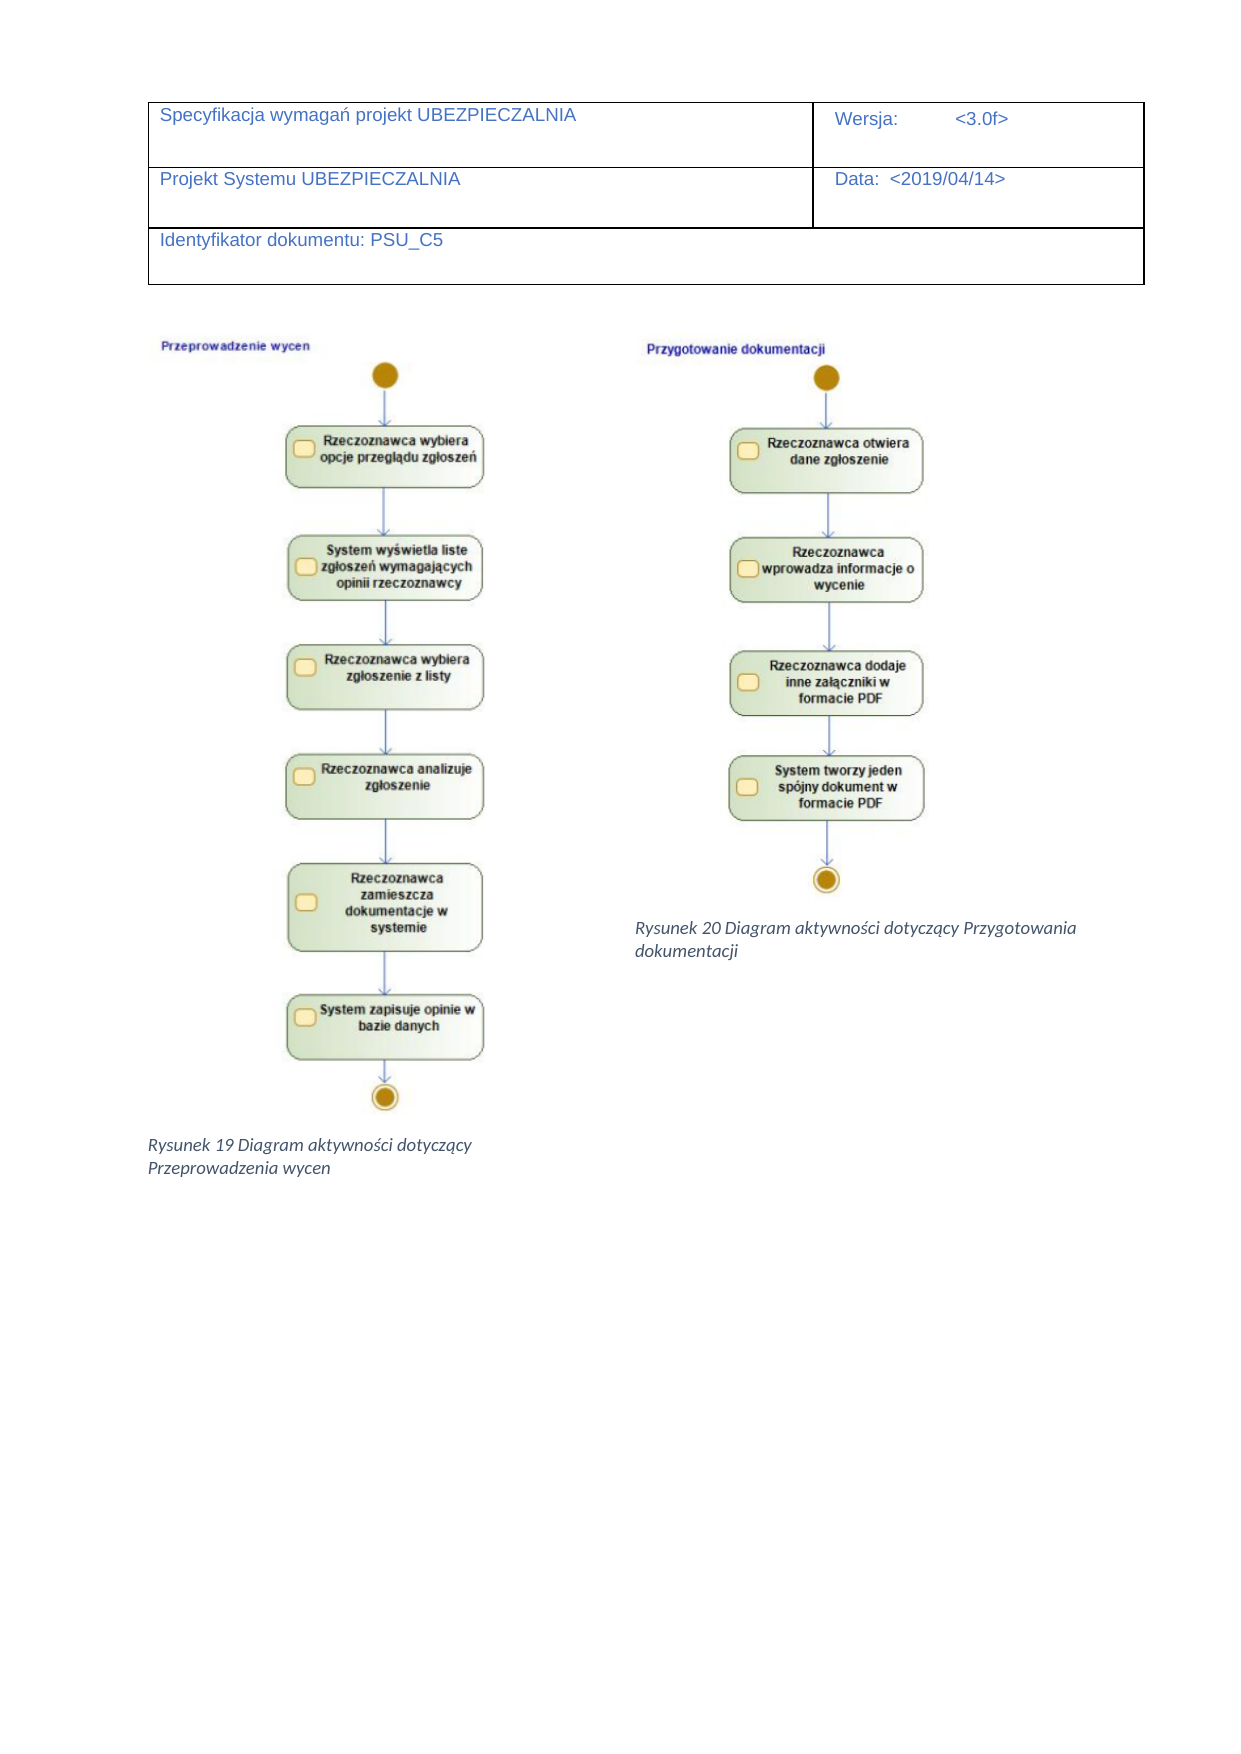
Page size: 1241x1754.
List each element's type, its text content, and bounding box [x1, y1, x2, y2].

text Rysunek 19 Diagram aktywności dotyczący Przeprowadzenia wycen [148, 1133, 605, 1179]
picture [634, 334, 935, 902]
picture [147, 334, 512, 1119]
text Rysunek 20 Diagram aktywności dotyczący Przygotowania dokumentacji [635, 916, 1093, 962]
